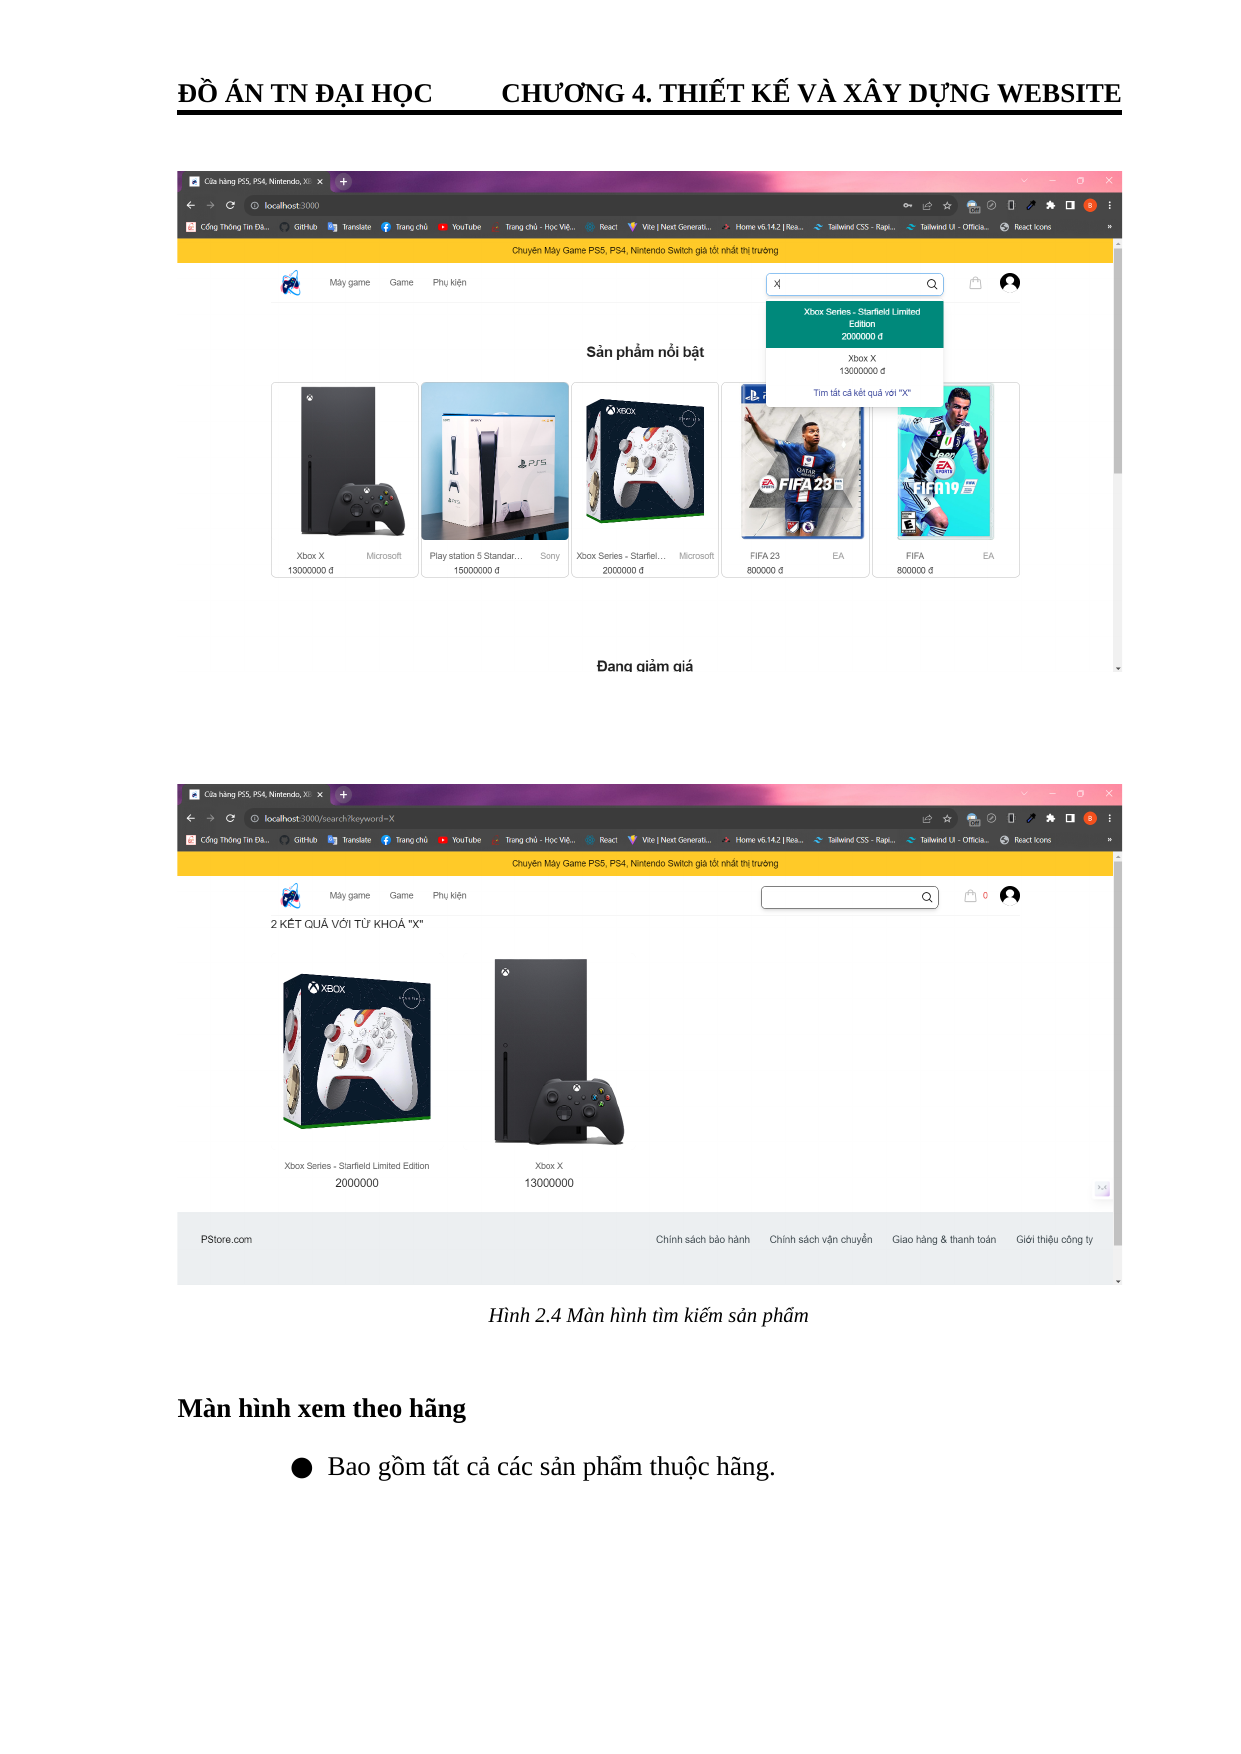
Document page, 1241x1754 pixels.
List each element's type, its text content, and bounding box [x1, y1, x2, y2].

picture [177, 171, 1123, 672]
list Bao gồm tất cả các sản phẩm thuộc hãng. [290, 1435, 1122, 1491]
picture [177, 784, 1123, 1285]
text Màn hình xem theo hãng [177, 1392, 1122, 1423]
text Hình 2.4 Màn hình tìm kiếm sản phẩm [177, 1302, 1122, 1327]
